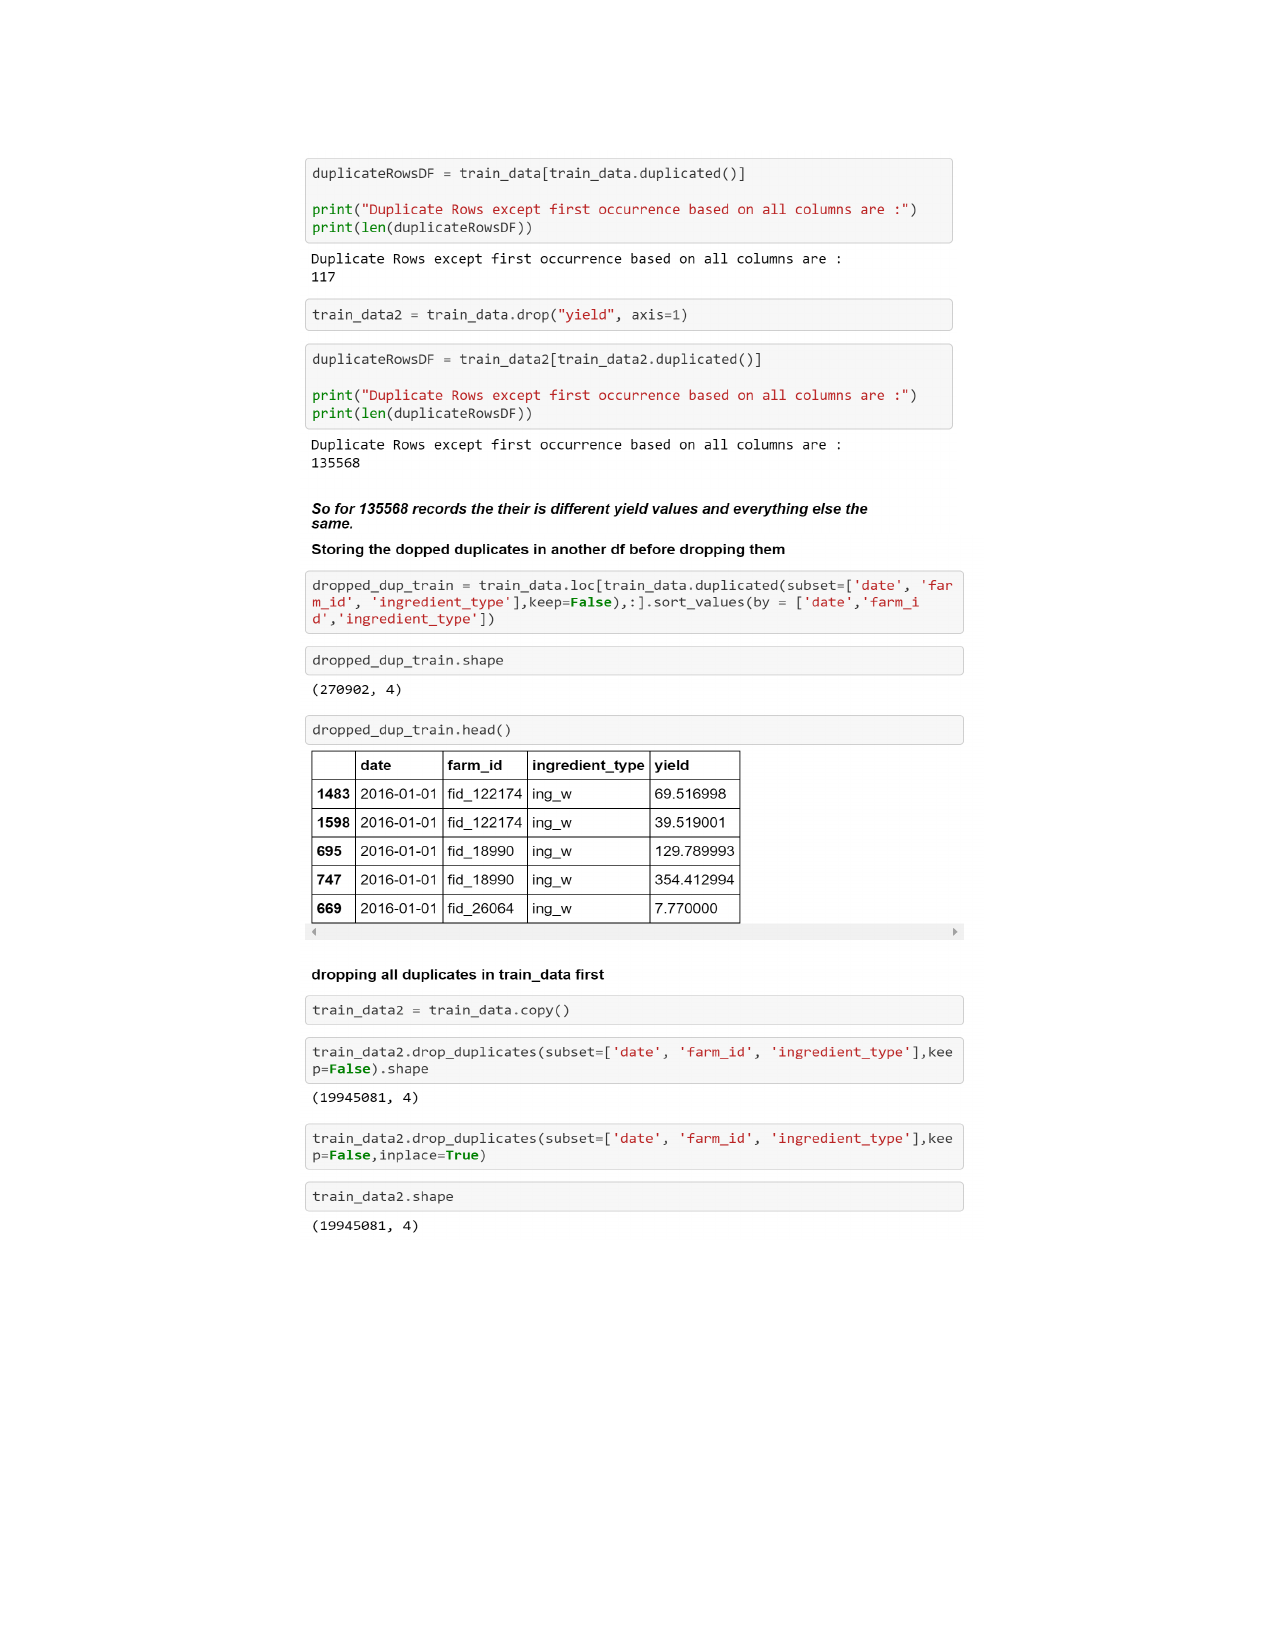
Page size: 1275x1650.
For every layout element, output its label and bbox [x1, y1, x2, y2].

picture [300, 535, 985, 1240]
picture [300, 150, 958, 534]
